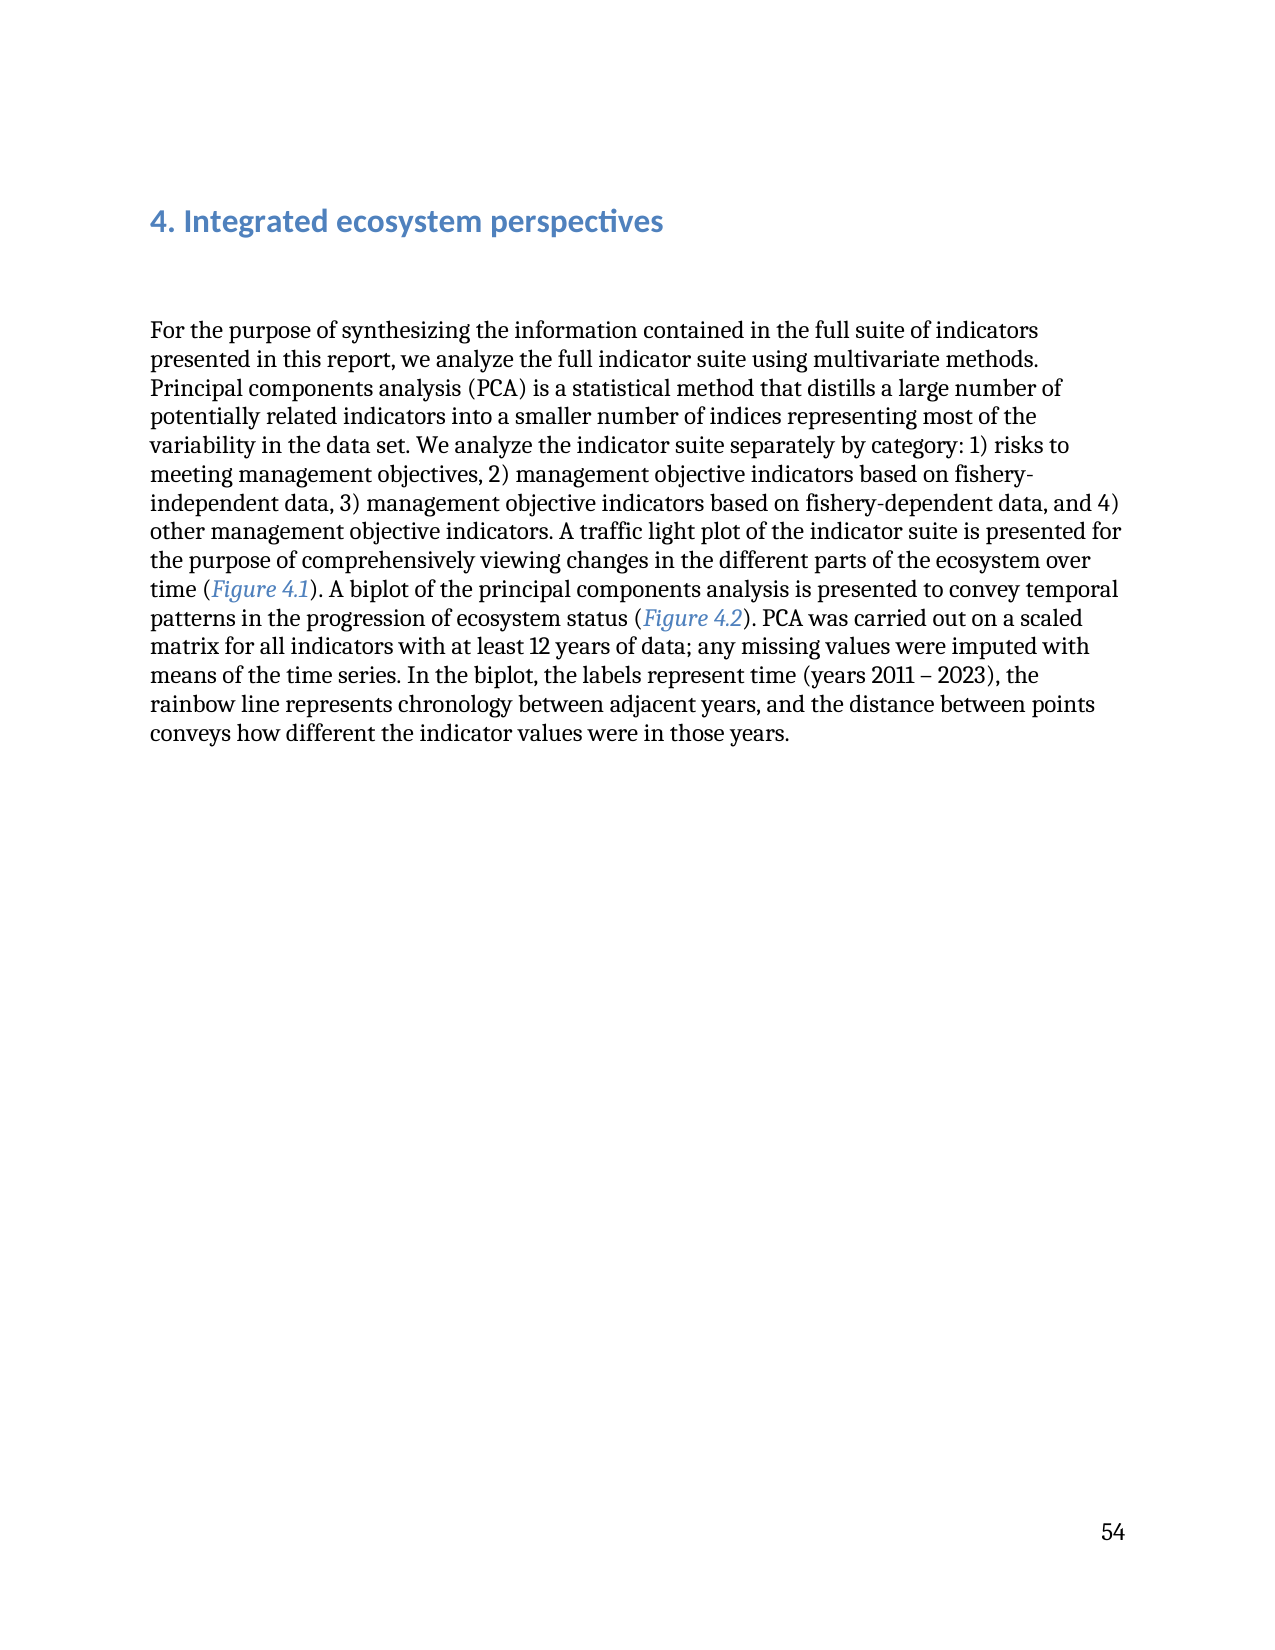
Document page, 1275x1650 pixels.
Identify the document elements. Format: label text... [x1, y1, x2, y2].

subtitle 4. Integrated ecosystem perspectives [150, 200, 1125, 241]
text For the purpose of synthesizing the information contained in the full suite of indicators presented in this report, we analyze the full indicator suite using multivariate methods. Principal components analysis (PCA) is a statistical method that distills a large number of potentially related indicators into a smaller number of indices representing most of the variability in the data set. We analyze the indicator suite separately by category: 1) risks to meeting management objectives, 2) management objective indicators based on fishery-independent data, 3) management objective indicators based on fishery-dependent data, and 4) other management objective indicators. A traffic light plot of the indicator suite is presented for the purpose of comprehensively viewing changes in the different parts of the ecosystem over time (Figure 4.1). A biplot of the principal components analysis is presented to convey temporal patterns in the progression of ecosystem status (Figure 4.2). PCA was carried out on a scaled matrix for all indicators with at least 12 years of data; any missing values were imputed with means of the time series. In the biplot, the labels represent time (years 2011 – 2023), the rainbow line represents chronology between adjacent years, and the distance between points conveys how different the indicator values were in those years. [150, 316, 1125, 747]
